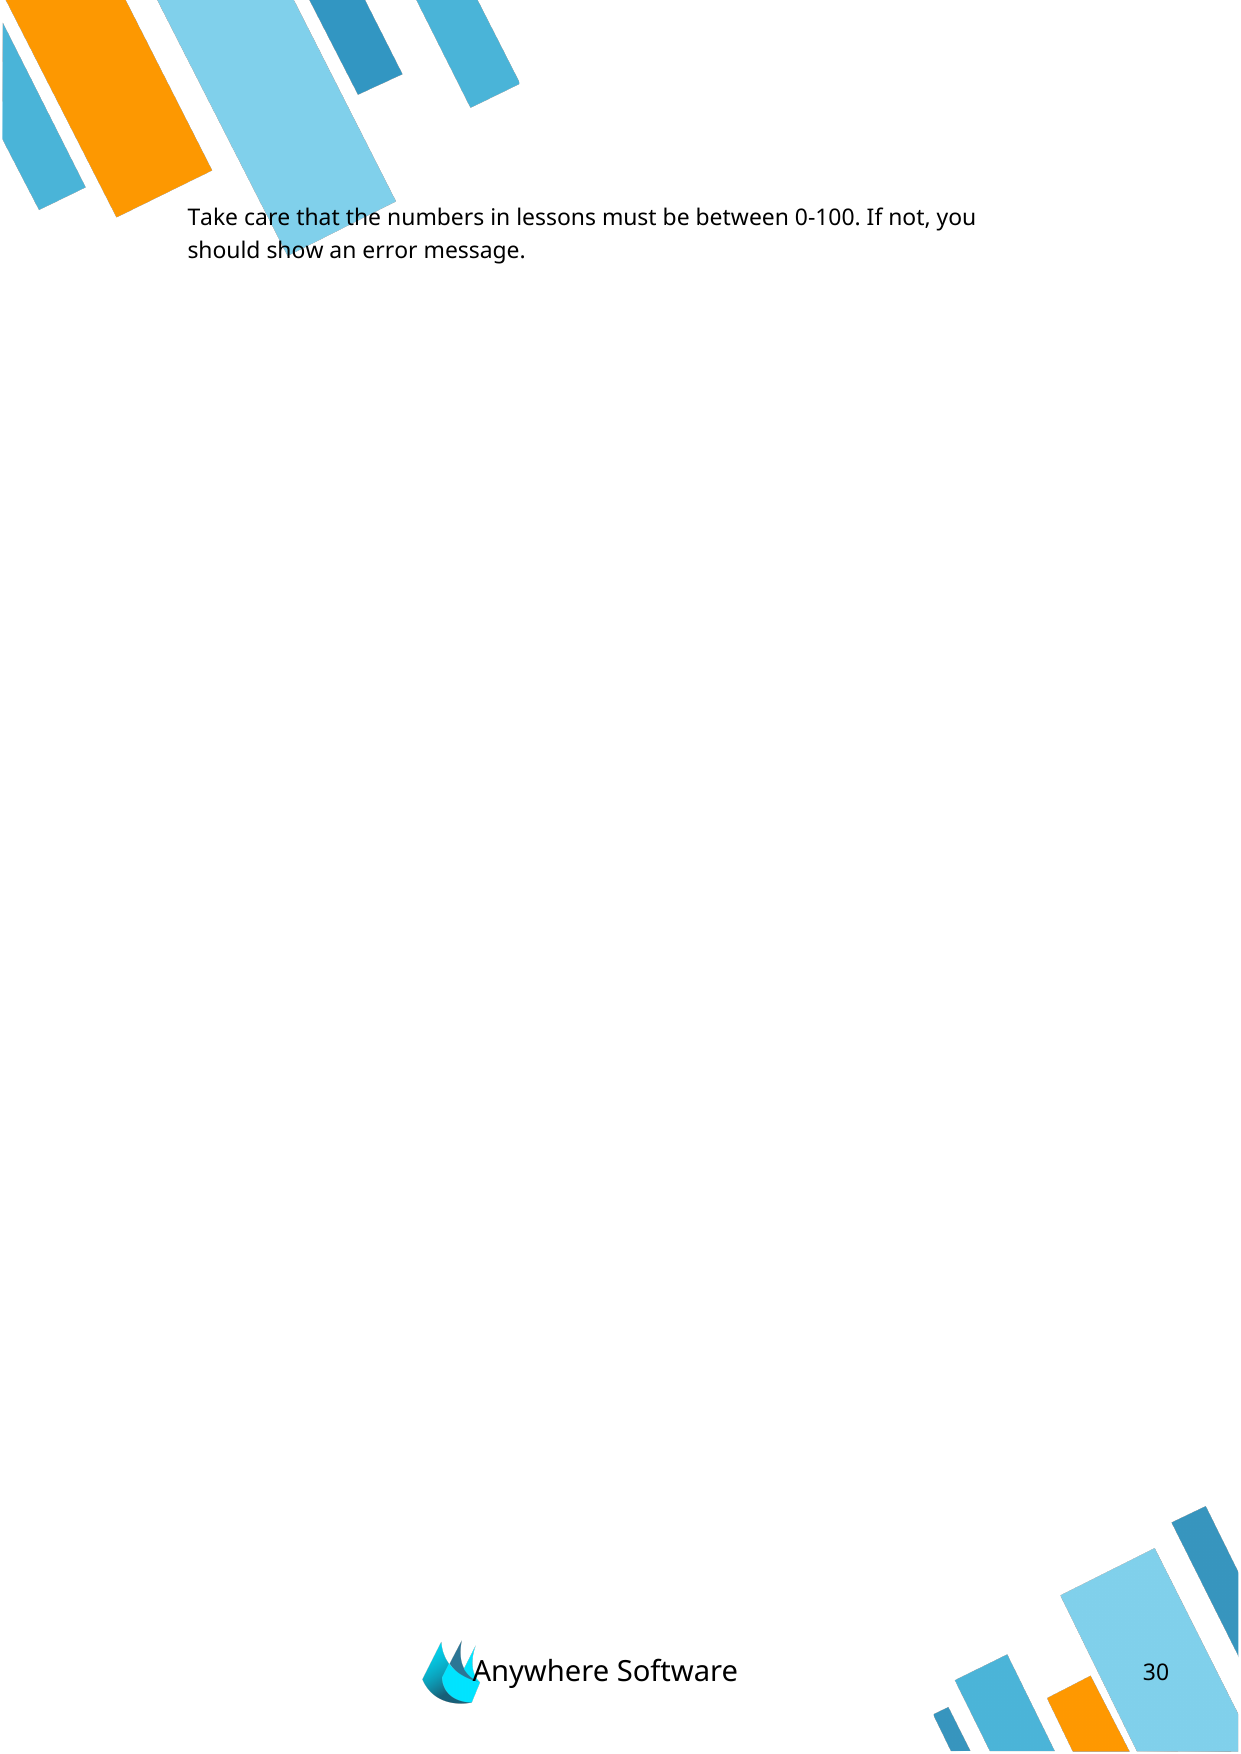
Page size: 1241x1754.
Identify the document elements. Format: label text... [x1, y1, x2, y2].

picture [2, 0, 520, 256]
picture [422, 1640, 481, 1704]
picture [933, 1506, 1239, 1752]
text Take care that the numbers in lessons must be between 0-100. If not, you should show an error message. [187, 200, 1053, 265]
